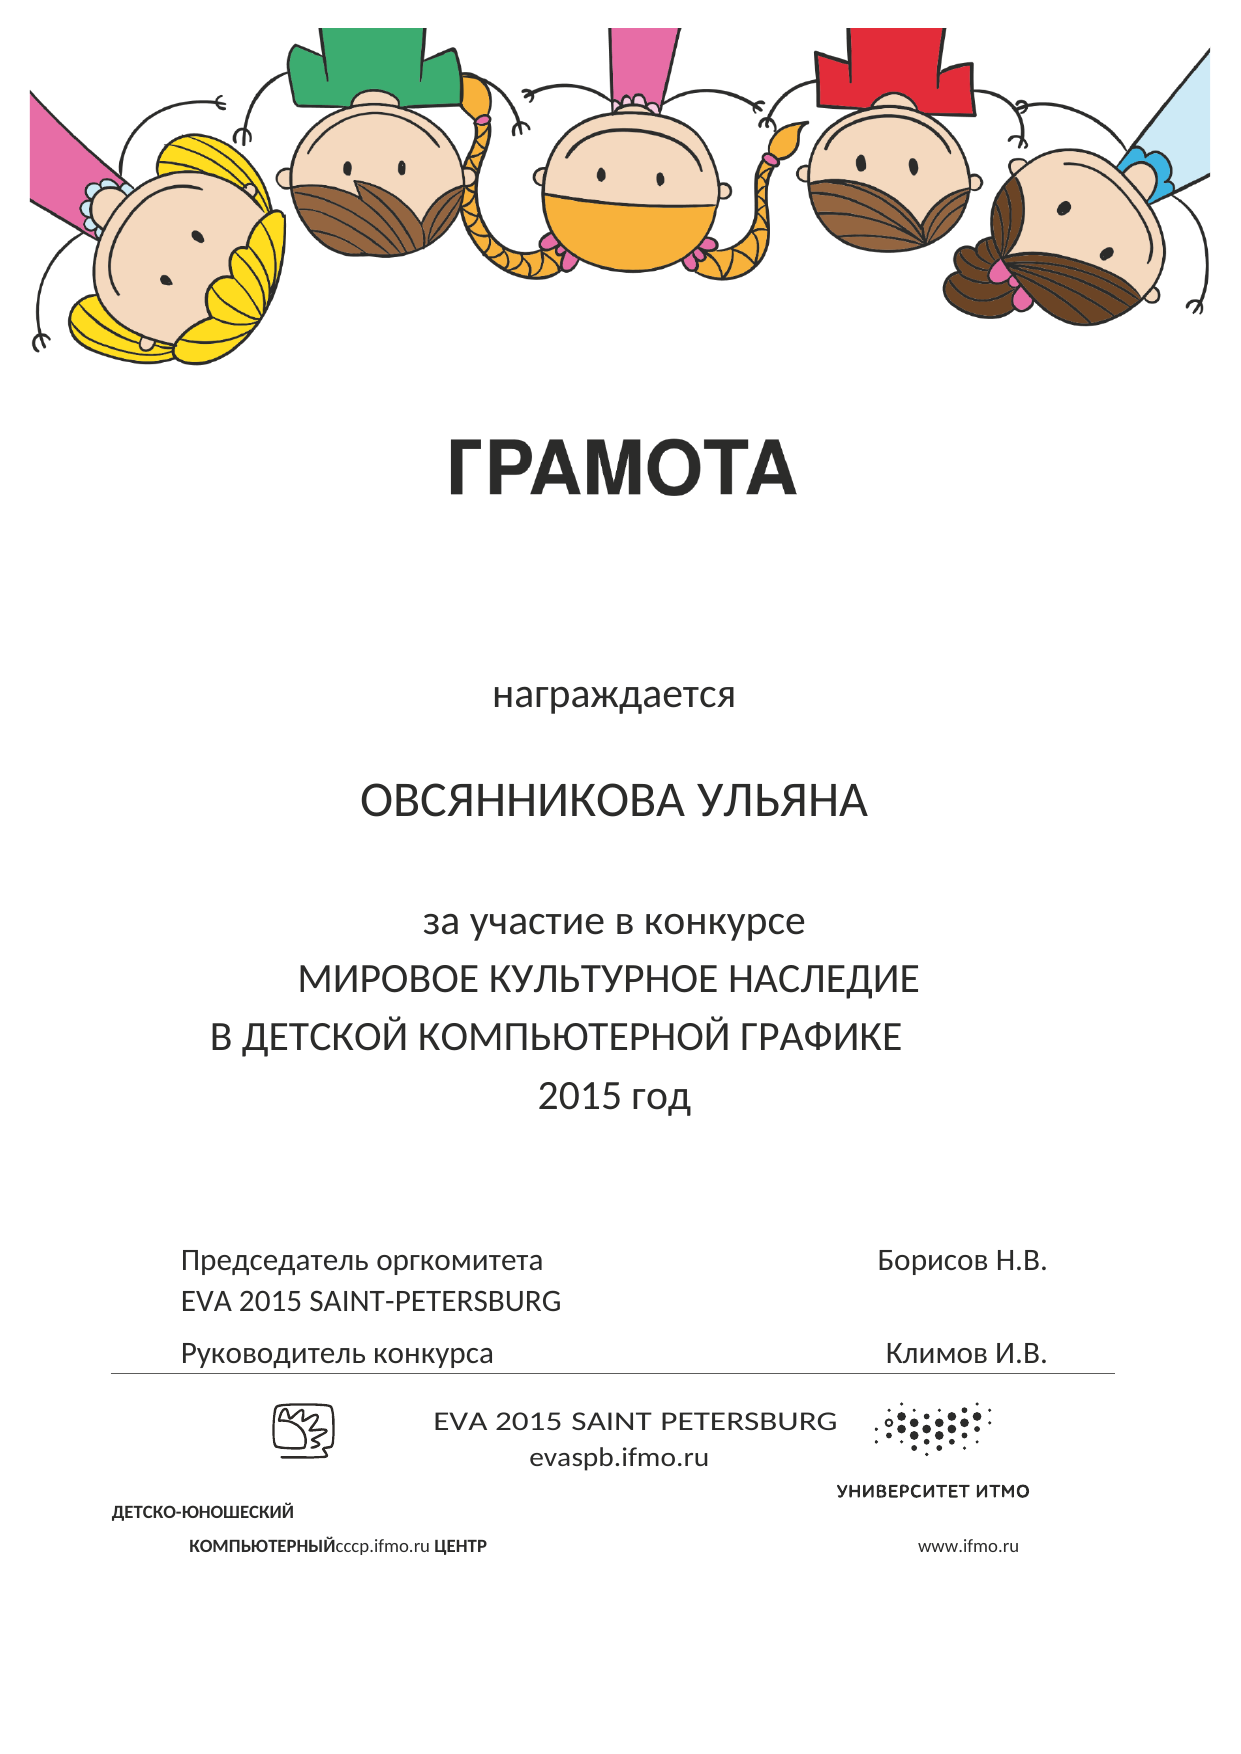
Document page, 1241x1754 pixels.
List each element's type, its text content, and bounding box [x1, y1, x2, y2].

picture [29, 28, 1211, 496]
table_cell Климов И.В. [820, 1325, 1048, 1373]
text за участие в конкурсе [209, 894, 1019, 944]
text МИРОВОЕ КУЛЬТУРНОЕ НАСЛЕДИЕ [209, 952, 1007, 1003]
text ДЕТСКО-ЮНОШЕСКИЙ [111, 1374, 1019, 1523]
table_header Борисов Н.В. [820, 1240, 1048, 1325]
table_header Председатель оргкомитета EVA 2015 SAINT-PETERSBURG [181, 1240, 819, 1325]
text КОМПЬЮТЕРНЫЙcccp.ifmo.ru ЦЕНТР www.ifmo.ru [189, 1534, 1019, 1557]
table_cell Руководитель конкурса [181, 1325, 819, 1373]
text В ДЕТСКОЙ КОМПЬЮТЕРНОЙ ГРАФИКЕ [209, 1010, 1019, 1061]
text 2015 год [209, 1069, 1019, 1119]
subtitle ОВСЯННИКОВА УЛЬЯНА [209, 768, 1019, 829]
text награждается [209, 667, 1019, 718]
